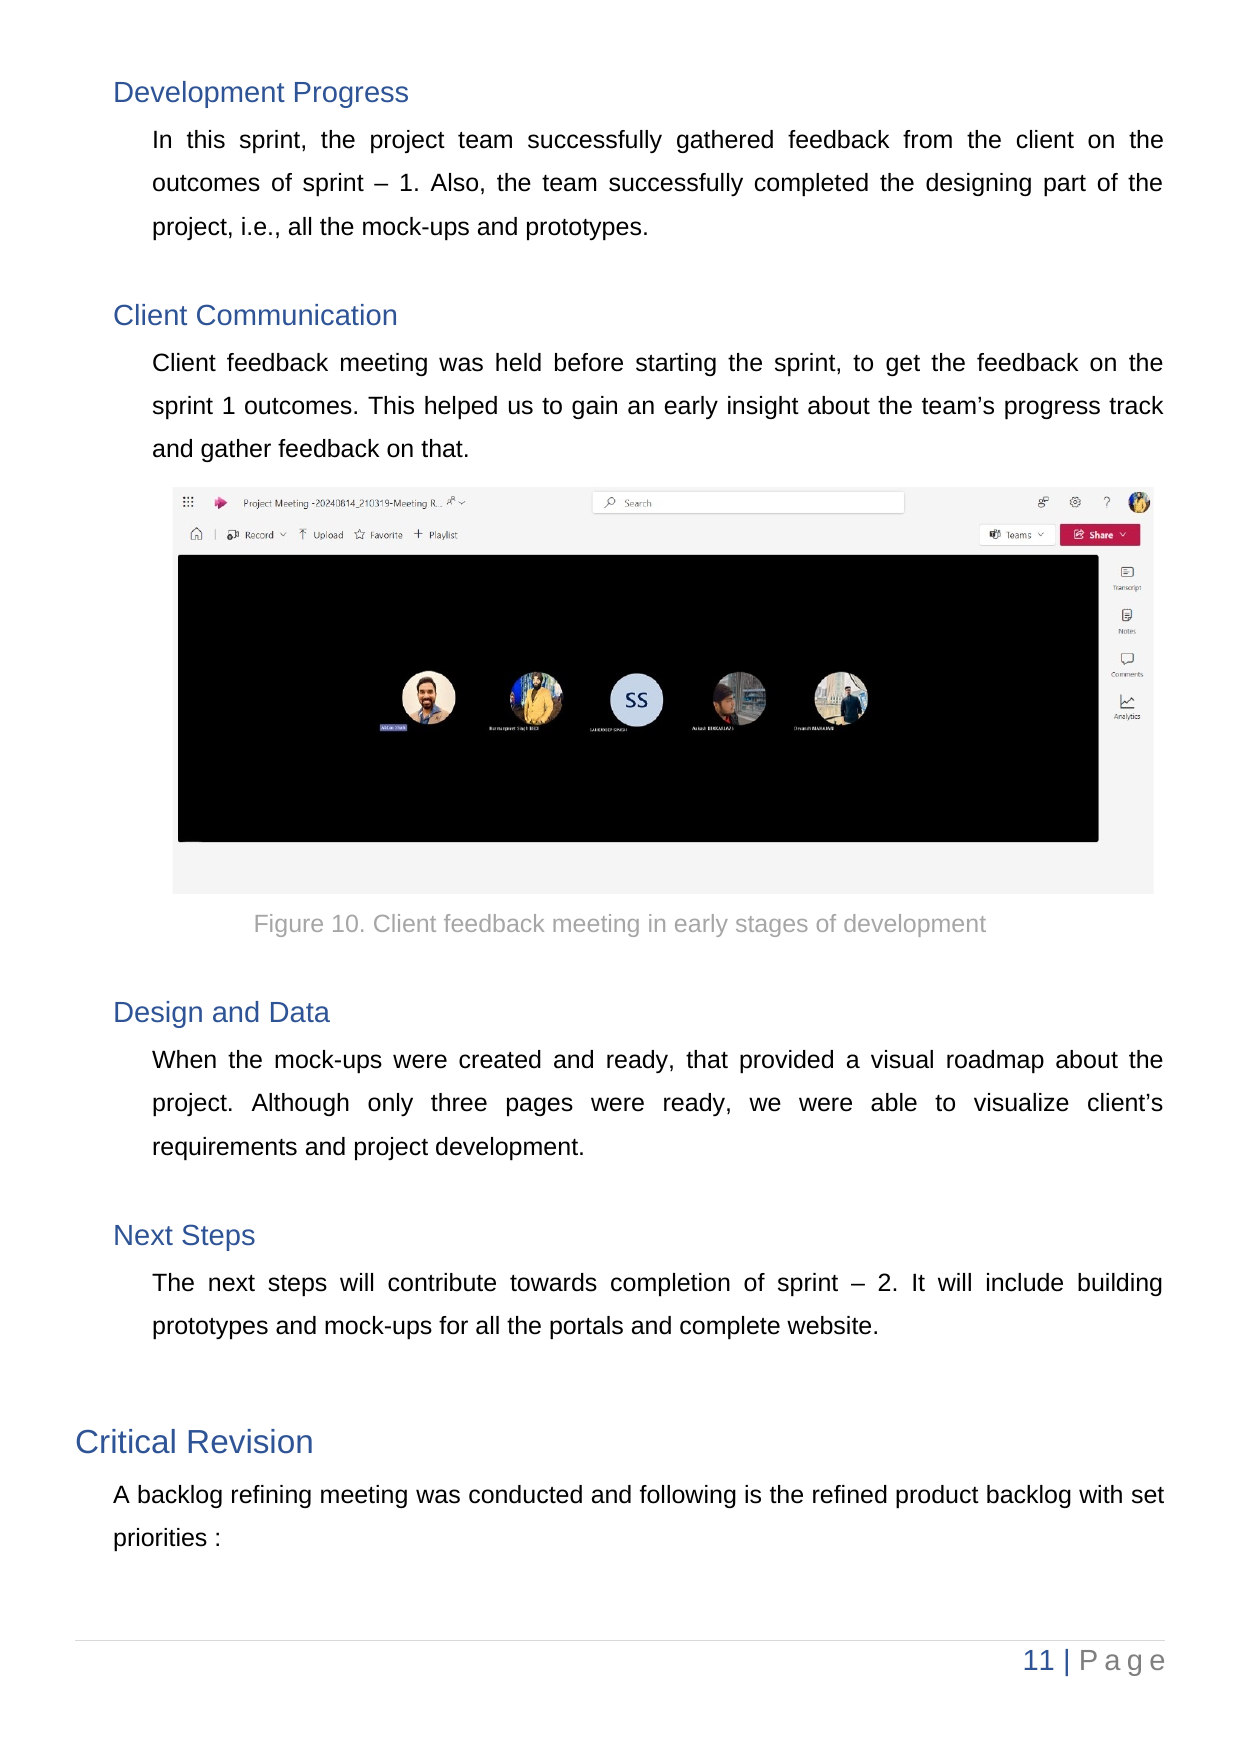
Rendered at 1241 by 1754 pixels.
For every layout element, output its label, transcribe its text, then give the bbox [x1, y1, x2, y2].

text When the mock-ups were created and ready, that provided a visual roadmap about the project. Although only three pages were ready, we were able to visualize client’s requirements and project development. [152, 1045, 1165, 1160]
picture [172, 487, 1154, 894]
text In this sprint, the project team successfully gathered feedback from the client on the outcomes of sprint – 1. Also, the team successfully completed the designing part of the project, i.e., all the mock-ups and prototypes. [152, 125, 1165, 240]
text The next steps will contribute towards completion of sprint – 2. It will include building prototypes and mock-ups for all the portals and complete website. [152, 1268, 1165, 1340]
text A backlog refining meeting was conducted and following is the refined product backlog with set priorities : [113, 1480, 1165, 1552]
subtitle Critical Revision [75, 1422, 1165, 1461]
subtitle Client Communication [113, 298, 1165, 331]
text Figure 10. Client feedback meeting in early stages of development [75, 909, 1165, 937]
subtitle Development Progress [113, 75, 1165, 108]
subtitle Next Steps [113, 1218, 1165, 1251]
subtitle Design and Data [113, 995, 1165, 1028]
text Client feedback meeting was held before starting the sprint, to get the feedback on the sprint 1 outcomes. This helped us to gain an early insight about the team’s progress track and gather feedback on that. [152, 348, 1165, 463]
